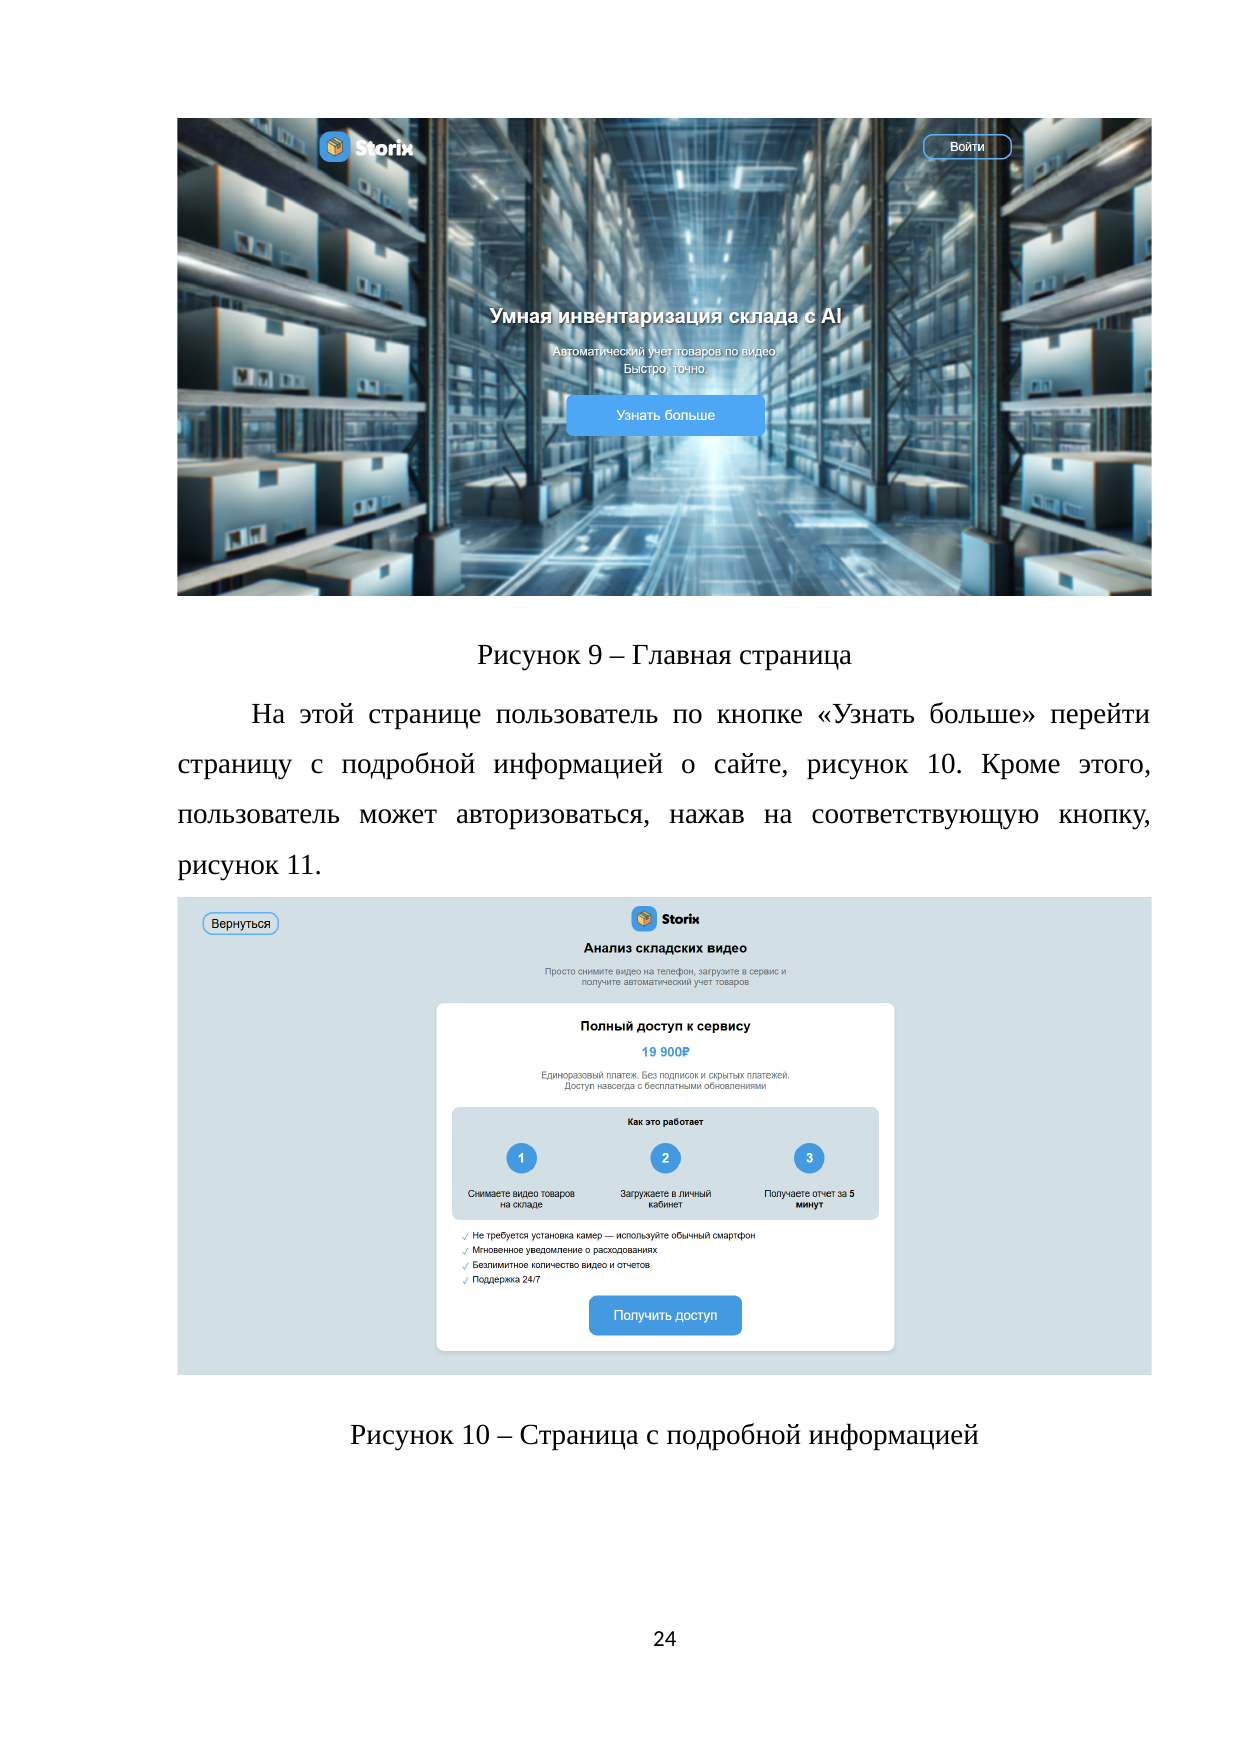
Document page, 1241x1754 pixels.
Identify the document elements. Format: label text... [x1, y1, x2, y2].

text На этой странице пользователь по кнопке «Узнать больше» перейти страницу с подробной информацией о сайте, рисунок 10. Кроме этого, пользователь может авторизоваться, нажав на соответствующую кнопку, рисунок 11. [177, 696, 1152, 880]
picture [177, 897, 1152, 1375]
text Страница с подробной информацией [177, 1417, 1152, 1450]
picture [177, 118, 1152, 596]
text Главная страница [177, 637, 1152, 671]
